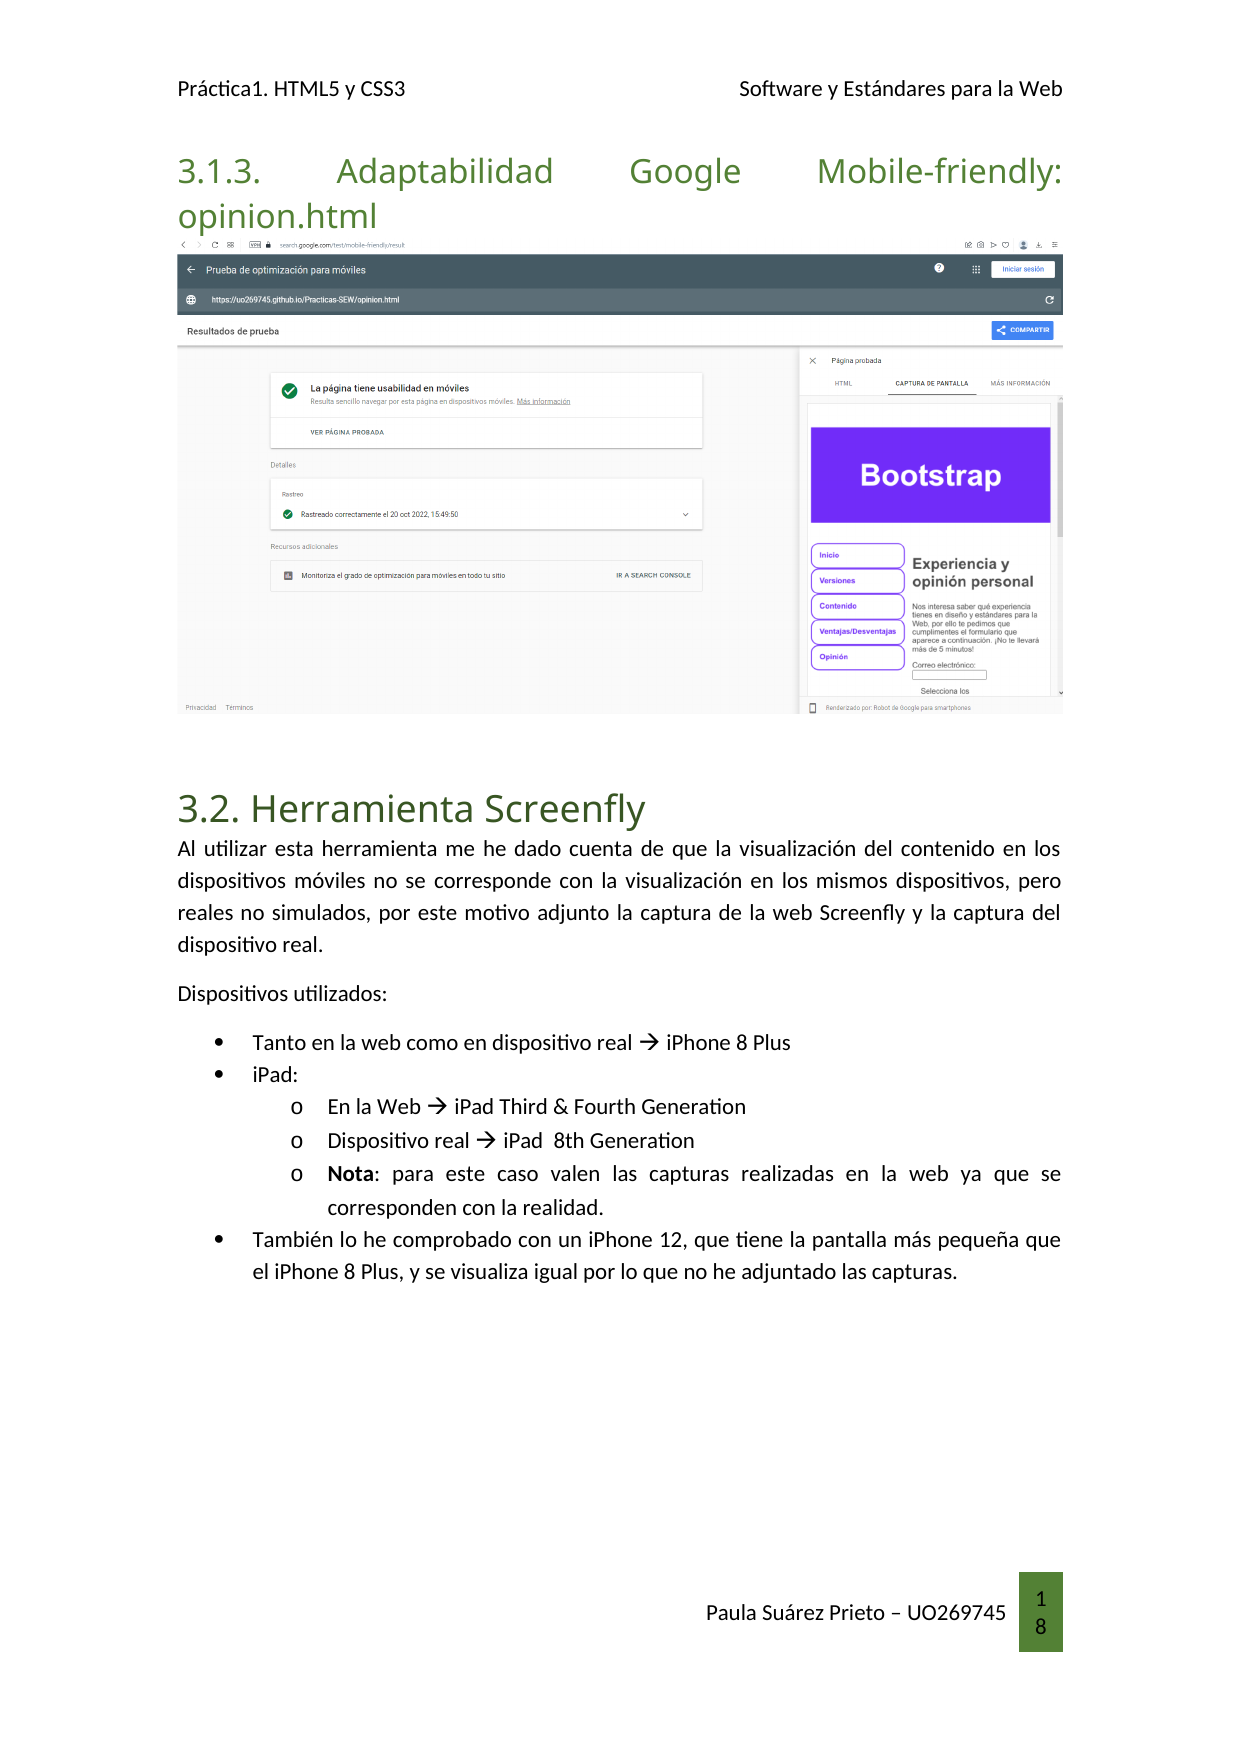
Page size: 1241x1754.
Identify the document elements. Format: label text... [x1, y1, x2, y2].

list En la Web iPad Third & Fourth Generation [290, 1092, 1063, 1122]
picture [177, 238, 1063, 714]
list Dispositivo real iPad 8th Generation [290, 1126, 1063, 1155]
subtitle 3.1.3. Adaptabilidad Google Mobile-friendly: opinion.html [177, 148, 1063, 238]
list Tanto en la web como en dispositivo real iPhone 8 Plus [215, 1028, 1063, 1056]
text Dispositivos utilizados: [177, 979, 1063, 1007]
list Nota: para este caso valen las capturas realizadas en la web ya que se corresponden con la realidad. [290, 1159, 1063, 1221]
list iPad: [215, 1060, 1063, 1088]
text Al utilizar esta herramienta me he dado cuenta de que la visualización del contenido en los dispositivos móviles no se corresponde con la visualización en los mismos dispositivos, pero reales no simulados, por este motivo adjunto la captura de la web Screenfly y la captura del dispositivo real. [177, 834, 1063, 958]
list También lo he comprobado con un iPhone 12, que tiene la pantalla más pequeña que el iPhone 8 Plus, y se visualiza igual por lo que no he adjuntado las capturas. [215, 1225, 1063, 1285]
subtitle 3.2. Herramienta Screenfly [177, 783, 1063, 834]
